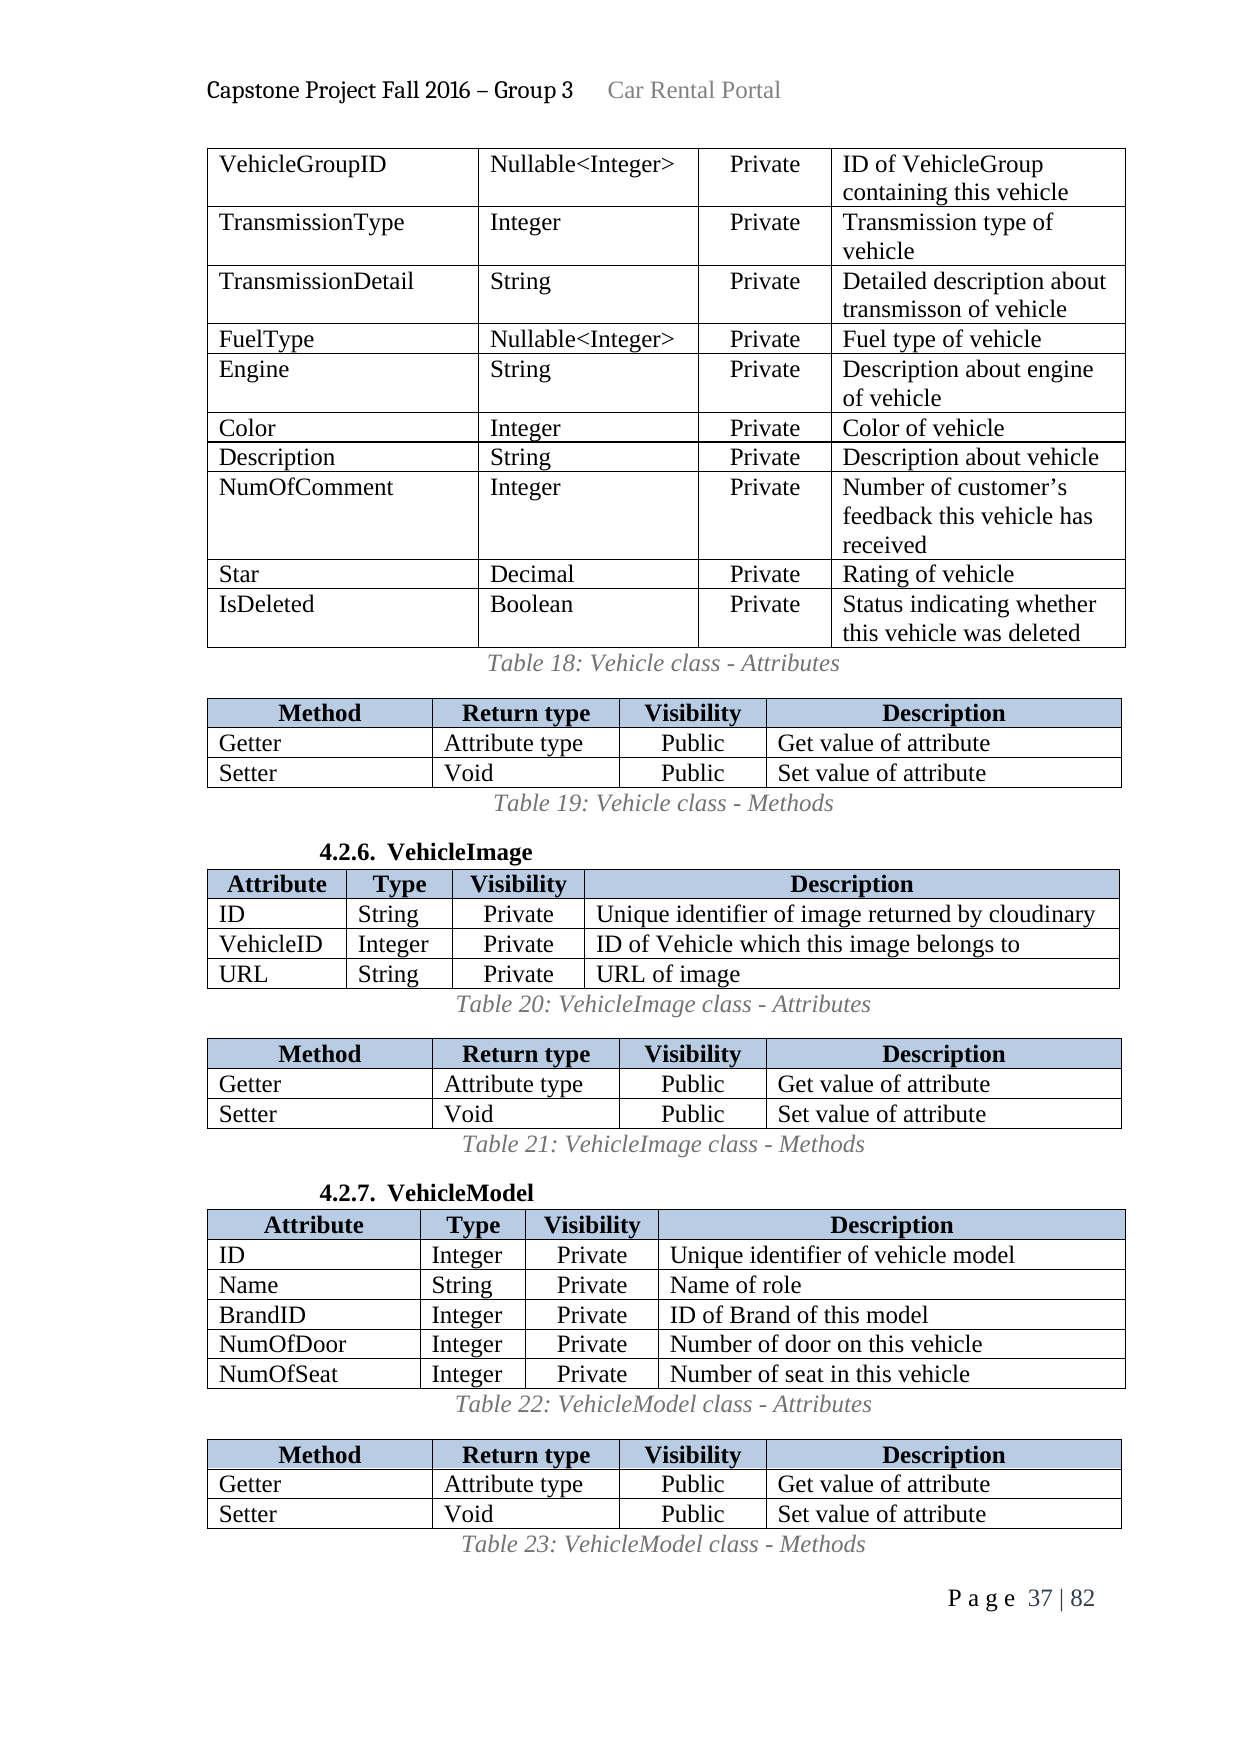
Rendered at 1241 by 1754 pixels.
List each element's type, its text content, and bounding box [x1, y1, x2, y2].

table_cell Private [526, 1330, 658, 1358]
table_cell Void [433, 758, 619, 787]
table_cell ID [208, 1240, 420, 1269]
table_header Description [767, 699, 1121, 727]
table_cell Private [699, 560, 831, 588]
table_cell Unique identifier of vehicle model [659, 1240, 1125, 1269]
table_cell Number of door on this vehicle [659, 1330, 1125, 1358]
table_header Visibility [453, 870, 584, 898]
table_cell Name [208, 1270, 420, 1299]
table_cell Integer [421, 1240, 525, 1269]
subtitle VehicleImage [319, 837, 1122, 866]
table_cell Private [453, 899, 584, 928]
table_cell URL of image [585, 959, 1119, 988]
table_header Return type [433, 1440, 619, 1468]
table_cell VehicleID [208, 929, 346, 958]
table_cell String [421, 1270, 525, 1299]
table_cell Star [208, 560, 478, 588]
table_cell ID of VehicleGroup containing this vehicle [832, 149, 1125, 206]
table_cell ID of Brand of this model [659, 1300, 1125, 1328]
table_cell Unique identifier of image returned by cloudinary [585, 899, 1119, 928]
table_cell Public [620, 1099, 766, 1128]
table_cell Description about vehicle [832, 443, 1125, 471]
table_cell Private [453, 929, 584, 958]
table_cell Nullable<Integer> [479, 324, 698, 353]
table_cell Integer [421, 1300, 525, 1328]
table_cell Getter [208, 1069, 432, 1098]
table_cell Decimal [479, 560, 698, 588]
table_cell Private [699, 472, 831, 558]
table_cell String [479, 443, 698, 471]
table_cell Private [699, 354, 831, 412]
table_cell URL [208, 959, 346, 988]
table_cell NumOfDoor [208, 1330, 420, 1358]
table_cell NumOfComment [208, 472, 478, 558]
table_cell Attribute type [433, 1069, 619, 1098]
table_cell Number of customer’s feedback this vehicle has received [832, 472, 1125, 558]
table_cell Get value of attribute [767, 728, 1121, 757]
table_cell TransmissionDetail [208, 266, 478, 323]
table_header Method [208, 1440, 432, 1468]
table_cell Integer [421, 1359, 525, 1388]
table_cell FuelType [208, 324, 478, 353]
table_cell Set value of attribute [767, 1099, 1121, 1128]
table_cell Detailed description about transmisson of vehicle [832, 266, 1125, 323]
table_header Description [767, 1440, 1121, 1468]
table_header Attribute [208, 1210, 420, 1239]
table_cell Set value of attribute [767, 1499, 1121, 1528]
table_cell Private [699, 324, 831, 353]
table_cell Get value of attribute [767, 1069, 1121, 1098]
table_cell Public [620, 728, 766, 757]
table_header Method [208, 699, 432, 727]
table_cell Private [699, 149, 831, 206]
table_cell Description about engine of vehicle [832, 354, 1125, 412]
table_cell Transmission type of vehicle [832, 207, 1125, 265]
table_cell Void [433, 1499, 619, 1528]
table_cell Rating of vehicle [832, 560, 1125, 588]
table_cell Private [699, 207, 831, 265]
table_cell Private [526, 1270, 658, 1299]
table_cell String [347, 899, 452, 928]
table_cell Void [433, 1099, 619, 1128]
table_cell Set value of attribute [767, 758, 1121, 787]
table_header Visibility [620, 1039, 766, 1068]
table_cell Public [620, 1499, 766, 1528]
table_cell Attribute type [433, 1470, 619, 1498]
table_cell IsDeleted [208, 589, 478, 647]
table_cell Description [208, 443, 478, 471]
table_cell Private [699, 589, 831, 647]
table_cell String [479, 266, 698, 323]
table_cell Public [620, 758, 766, 787]
table_cell Getter [208, 728, 432, 757]
table_cell Integer [421, 1330, 525, 1358]
table_cell Setter [208, 758, 432, 787]
subtitle VehicleModel [319, 1178, 1122, 1207]
table_header Attribute [208, 870, 346, 898]
table_cell String [479, 354, 698, 412]
table_cell Nullable<Integer> [479, 149, 698, 206]
table_cell Setter [208, 1099, 432, 1128]
table_header Return type [433, 699, 619, 727]
table_cell Integer [347, 929, 452, 958]
table_cell Integer [479, 472, 698, 558]
table_cell VehicleGroupID [208, 149, 478, 206]
table_cell Get value of attribute [767, 1470, 1121, 1498]
table_cell ID of Vehicle which this image belongs to [585, 929, 1119, 958]
table_cell Public [620, 1069, 766, 1098]
table_cell Name of role [659, 1270, 1125, 1299]
table_cell TransmissionType [208, 207, 478, 265]
table_cell Getter [208, 1470, 432, 1498]
table_cell String [347, 959, 452, 988]
table_header Description [767, 1039, 1121, 1068]
table_cell Number of seat in this vehicle [659, 1359, 1125, 1388]
table_cell Private [526, 1359, 658, 1388]
table_header Visibility [620, 699, 766, 727]
table_cell Boolean [479, 589, 698, 647]
table_cell Private [526, 1300, 658, 1328]
table_cell Private [699, 443, 831, 471]
table_cell Private [453, 959, 584, 988]
table_cell Integer [479, 413, 698, 441]
table_header Return type [433, 1039, 619, 1068]
table_header Visibility [620, 1440, 766, 1468]
table_cell Color [208, 413, 478, 441]
table_header Method [208, 1039, 432, 1068]
table_header Type [347, 870, 452, 898]
table_cell Attribute type [433, 728, 619, 757]
table_cell Setter [208, 1499, 432, 1528]
table_header Visibility [526, 1210, 658, 1239]
table_cell Integer [479, 207, 698, 265]
table_cell Private [699, 266, 831, 323]
table_header Description [659, 1210, 1125, 1239]
table_cell ID [208, 899, 346, 928]
table_cell Engine [208, 354, 478, 412]
table_cell Private [699, 413, 831, 441]
table_cell NumOfSeat [208, 1359, 420, 1388]
table_cell Public [620, 1470, 766, 1498]
table_cell Fuel type of vehicle [832, 324, 1125, 353]
table_cell Private [526, 1240, 658, 1269]
table_header Type [421, 1210, 525, 1239]
table_cell Color of vehicle [832, 413, 1125, 441]
table_cell Status indicating whether this vehicle was deleted [832, 589, 1125, 647]
table_header Description [585, 870, 1119, 898]
table_cell BrandID [208, 1300, 420, 1328]
